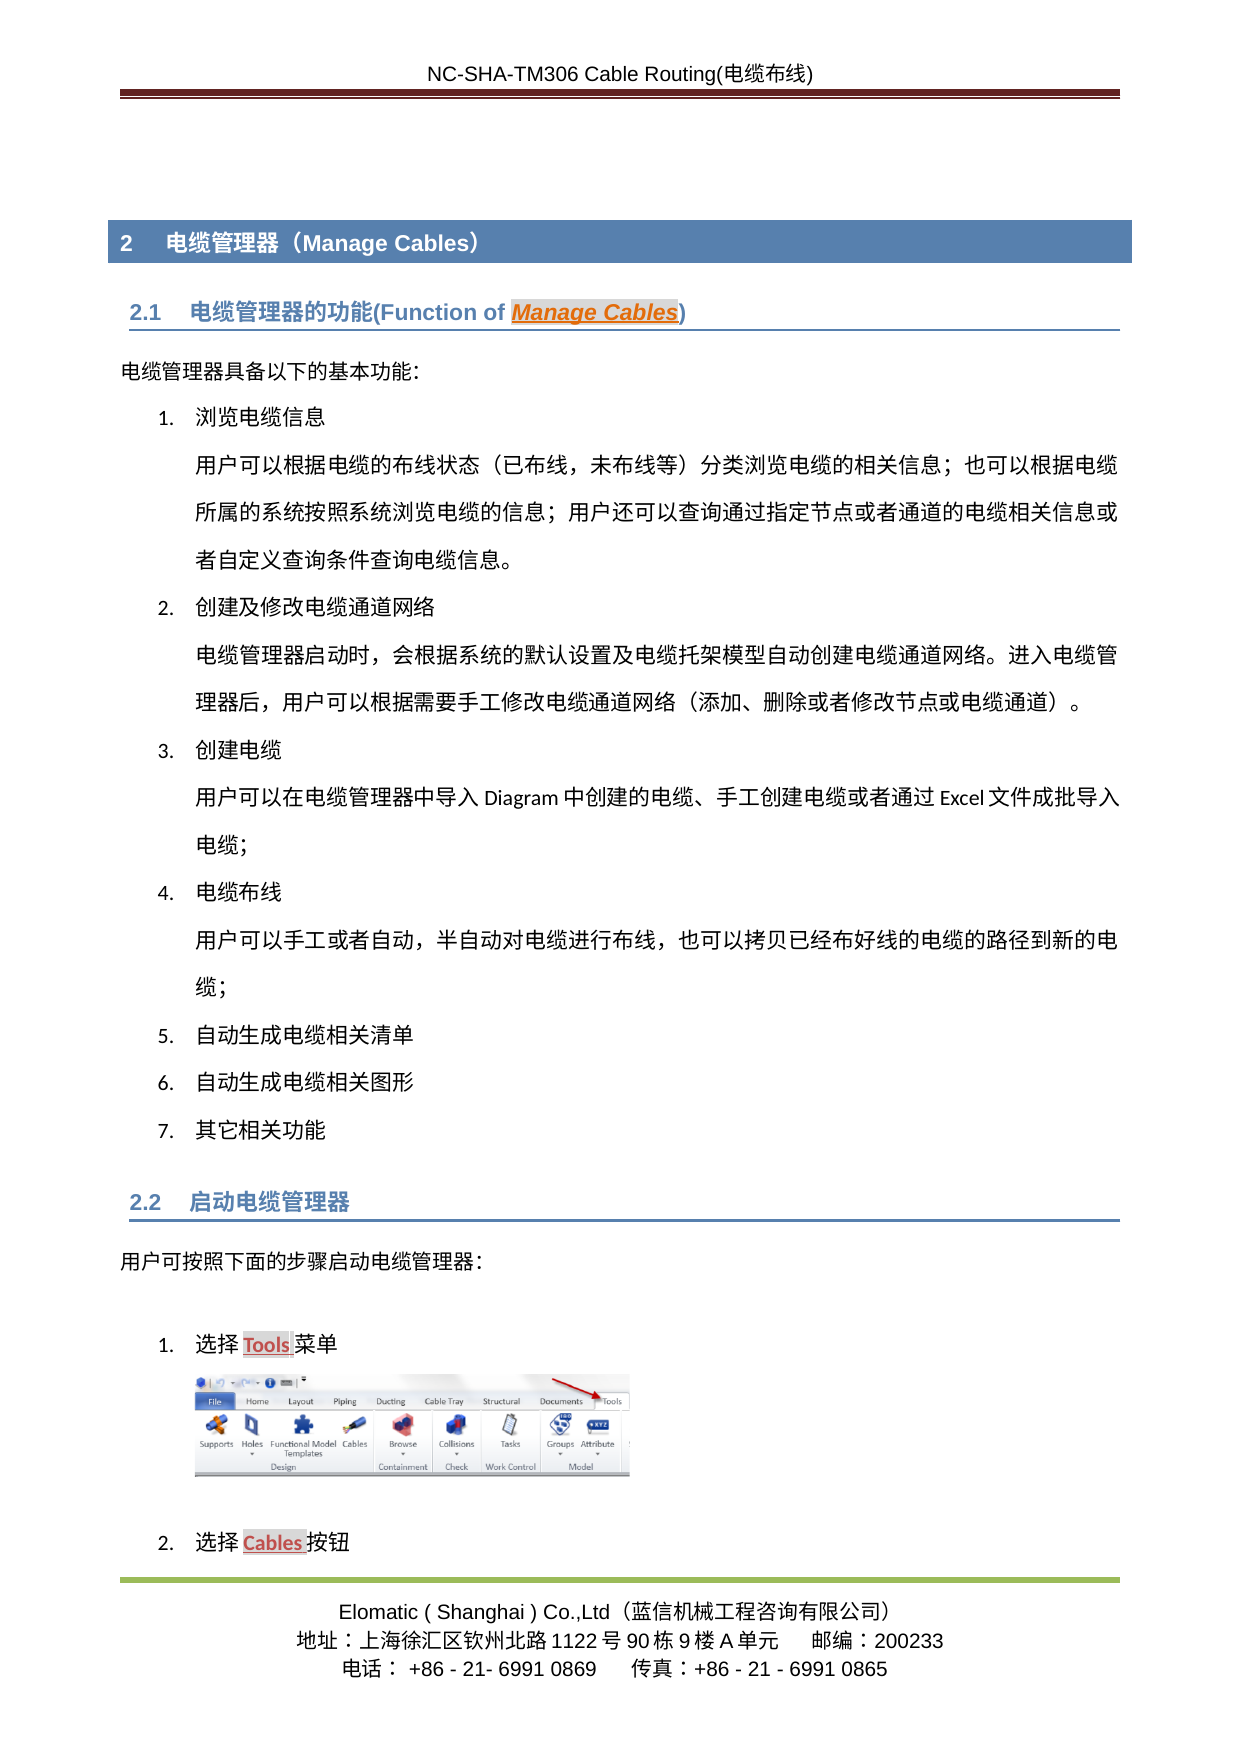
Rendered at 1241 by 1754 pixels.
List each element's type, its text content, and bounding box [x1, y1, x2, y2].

list 浏览电缆信息 [157, 400, 1120, 432]
subtitle 电缆管理器（Manage Cables） [112, 223, 1129, 260]
list 用户可以根据电缆的布线状态（已布线，未布线等）分类浏览电缆的相关信息；也可以根据电缆所属的系统按照系统浏览电缆的信息；用户还可以查询通过指定节点或者通道的电缆相关信息或者自定义查询条件查询电缆信息。 [195, 448, 1120, 574]
subtitle 电缆管理器的功能(Function of Manage Cables) [129, 294, 1120, 329]
list 创建电缆 [157, 733, 1120, 764]
list 用户可以手工或者自动，半自动对电缆进行布线，也可以拷贝已经布好线的电缆的路径到新的电缆； [195, 923, 1120, 1002]
picture [194, 1374, 630, 1477]
list 其它相关功能 [157, 1113, 1120, 1144]
text 用户可按照下面的步骤启动电缆管理器： [120, 1246, 1120, 1276]
subtitle 启动电缆管理器 [129, 1184, 1120, 1219]
list 自动生成电缆相关图形 [157, 1065, 1120, 1097]
list 自动生成电缆相关清单 [157, 1018, 1120, 1049]
list 电缆管理器启动时，会根据系统的默认设置及电缆托架模型自动创建电缆通道网络。进入电缆管理器后，用户可以根据需要手工修改电缆通道网络（添加、删除或者修改节点或电缆通道）。 [195, 638, 1120, 717]
list 选择Cables按钮 [157, 1524, 1120, 1556]
list 电缆布线 [157, 875, 1120, 907]
list 创建及修改电缆通道网络 [157, 590, 1120, 622]
list 选择Tools菜单 [157, 1327, 1120, 1358]
text 电缆管理器具备以下的基本功能： [120, 355, 1120, 385]
list 用户可以在电缆管理器中导入Diagram中创建的电缆、手工创建电缆或者通过Excel文件成批导入电缆； [195, 780, 1120, 859]
